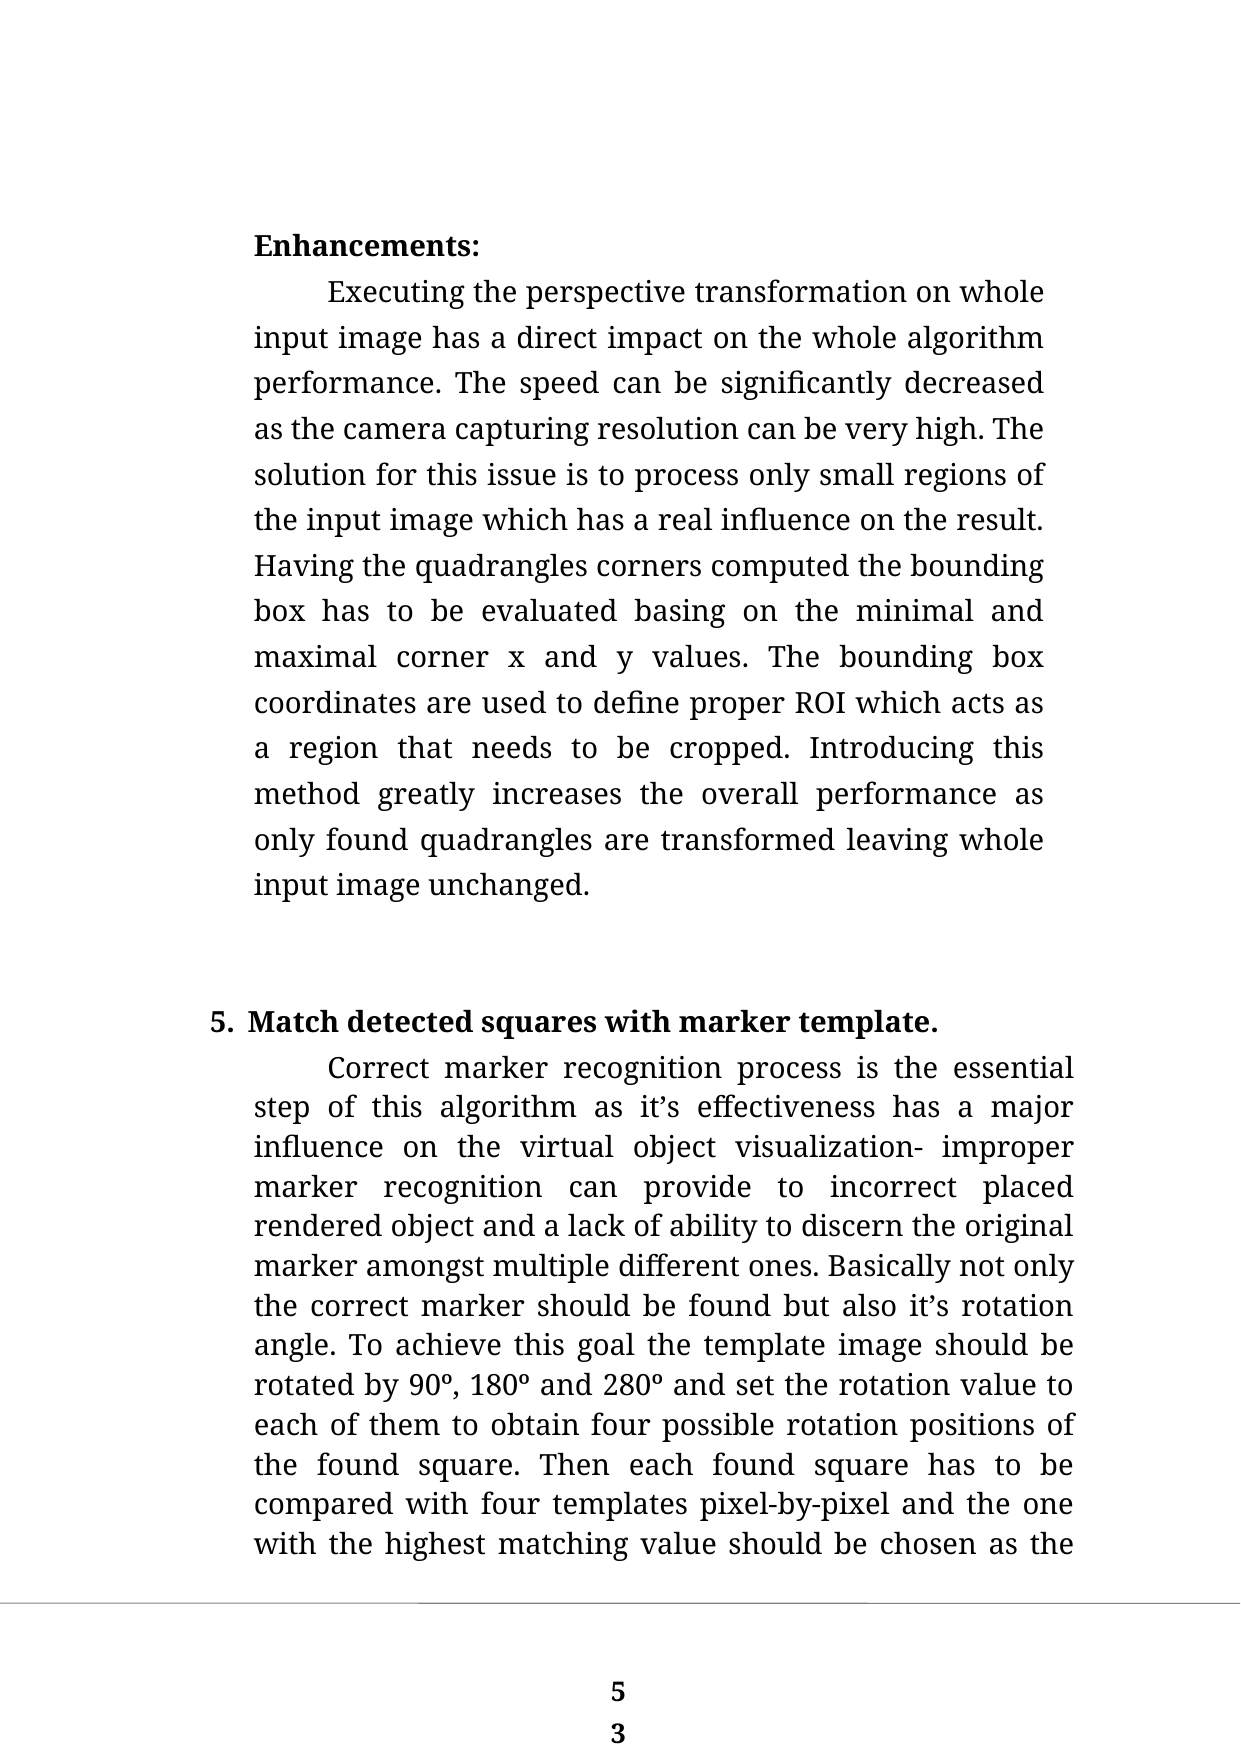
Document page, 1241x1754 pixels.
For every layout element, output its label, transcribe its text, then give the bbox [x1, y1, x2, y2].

list Match detected squares with marker template. [210, 1001, 1045, 1041]
list Executing the perspective transformation on whole input image has a direct impact on the whole algorithm performance. The speed can be significantly decreased as the camera capturing resolution can be very high. The solution for this issue is to process only small regions of the input image which has a real influence on the result. Having the quadrangles corners computed the bounding box has to be evaluated basing on the minimal and maximal corner x and y values. The bounding box coordinates are used to define proper ROI which acts as a region that needs to be cropped. Introducing this method greatly increases the overall performance as only found quadrangles are transformed leaving whole input image unchanged. [253, 271, 1045, 904]
text Enhancements: [253, 226, 1045, 265]
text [253, 1047, 1075, 1563]
